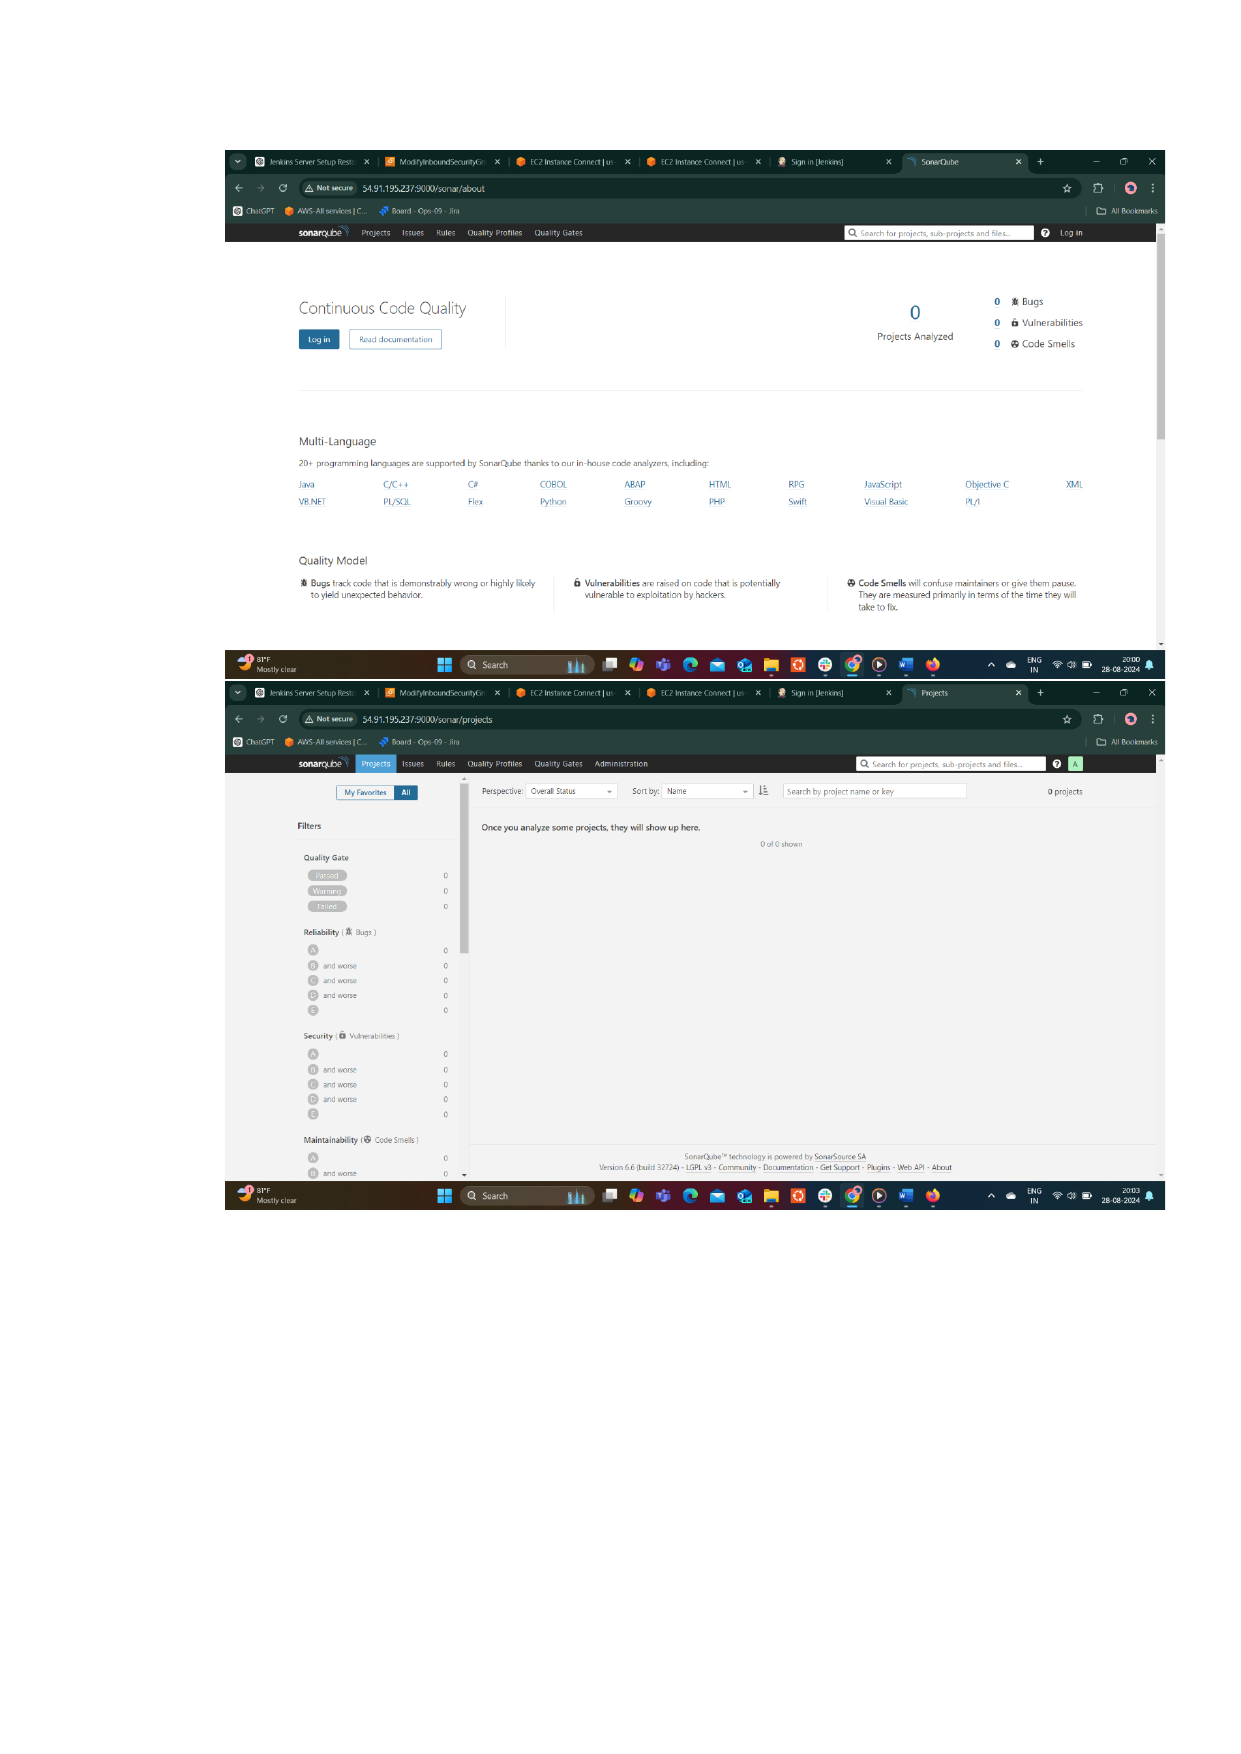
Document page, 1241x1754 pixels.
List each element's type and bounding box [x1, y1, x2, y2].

picture [225, 681, 1166, 1210]
picture [225, 150, 1166, 679]
